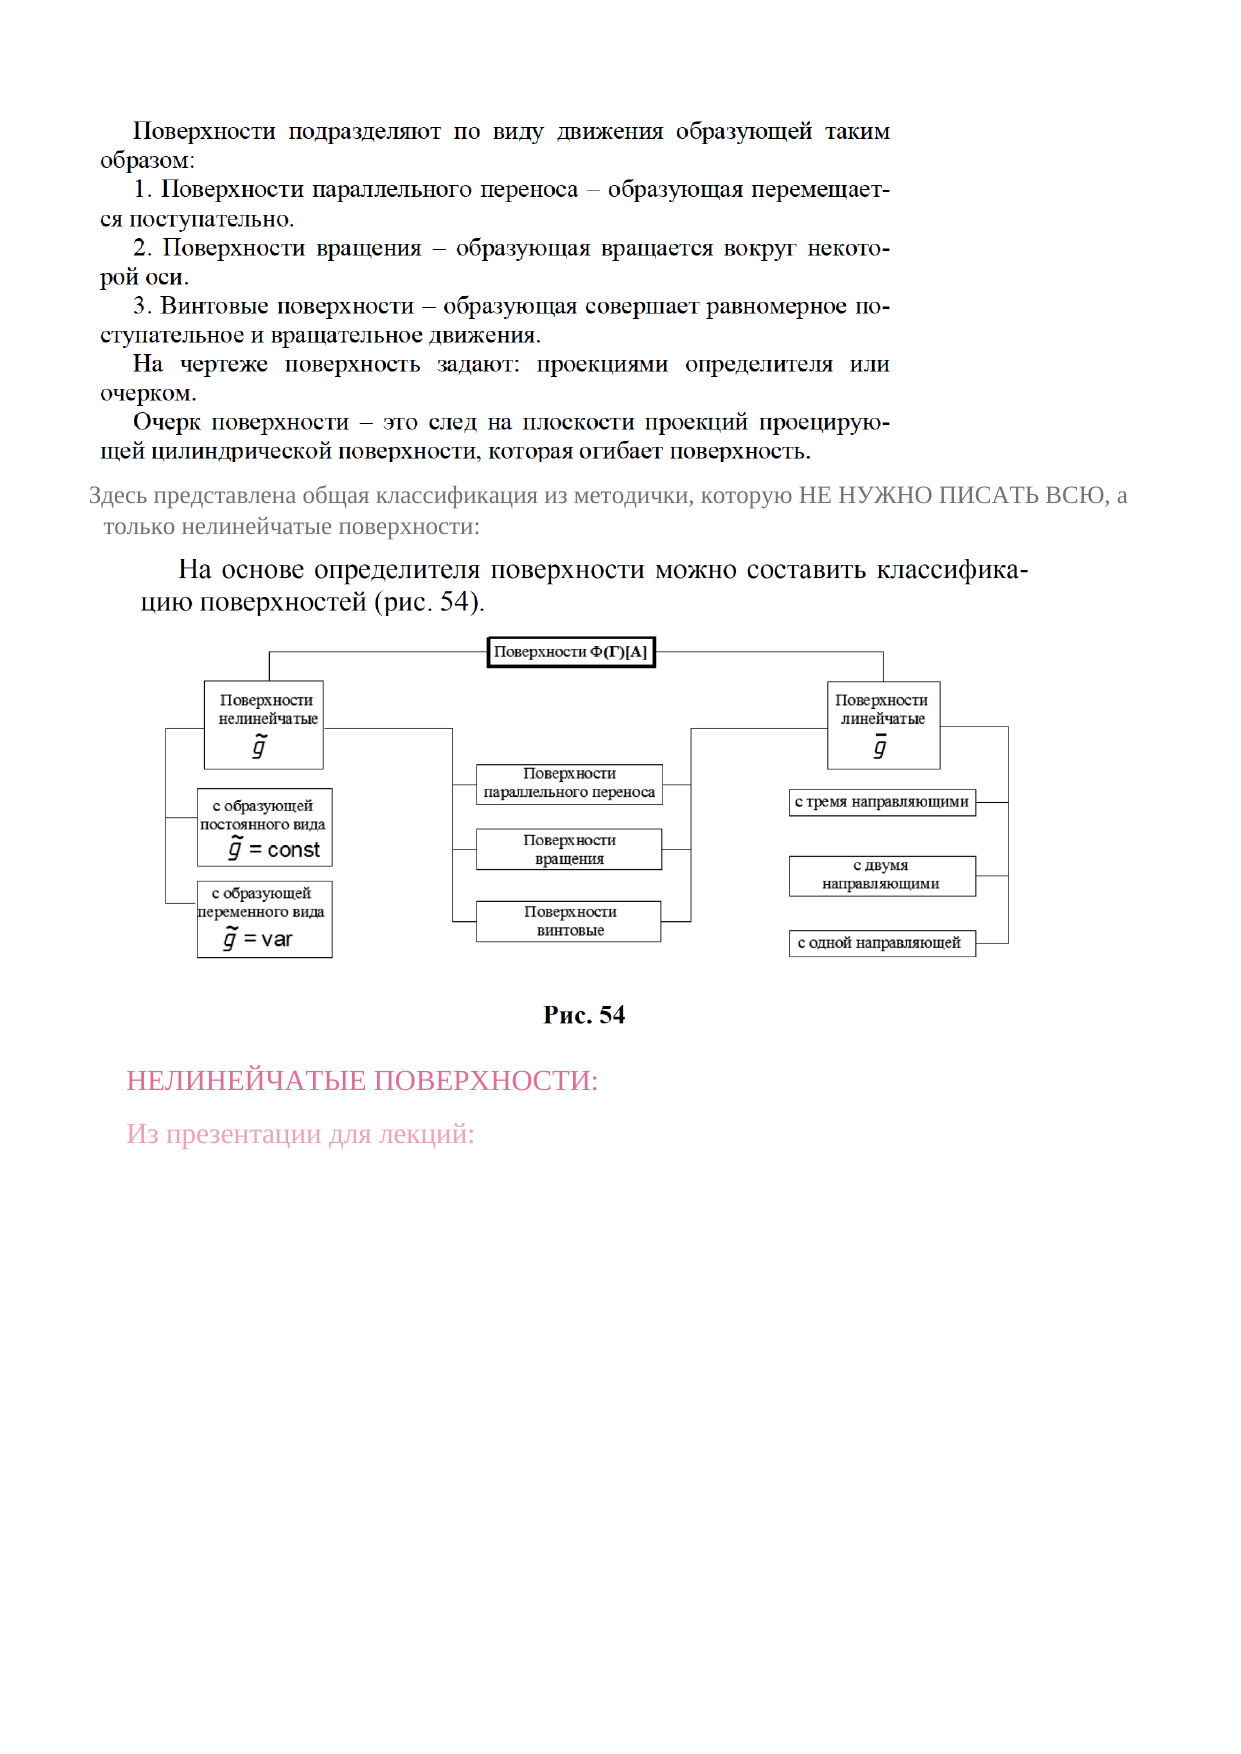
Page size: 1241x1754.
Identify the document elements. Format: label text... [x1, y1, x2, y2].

picture [88, 118, 922, 462]
text НЕЛИНЕЙЧАТЫЕ ПОВЕРХНОСТИ: [126, 1063, 1152, 1097]
picture [88, 559, 1063, 1045]
text Из презентации для лекций: [126, 1116, 1152, 1150]
text Здесь представлена общая классификация из методички, которую НЕ НУЖНО ПИСАТЬ ВСЮ, а только нелинейчатые поверхности: [88, 480, 1152, 540]
